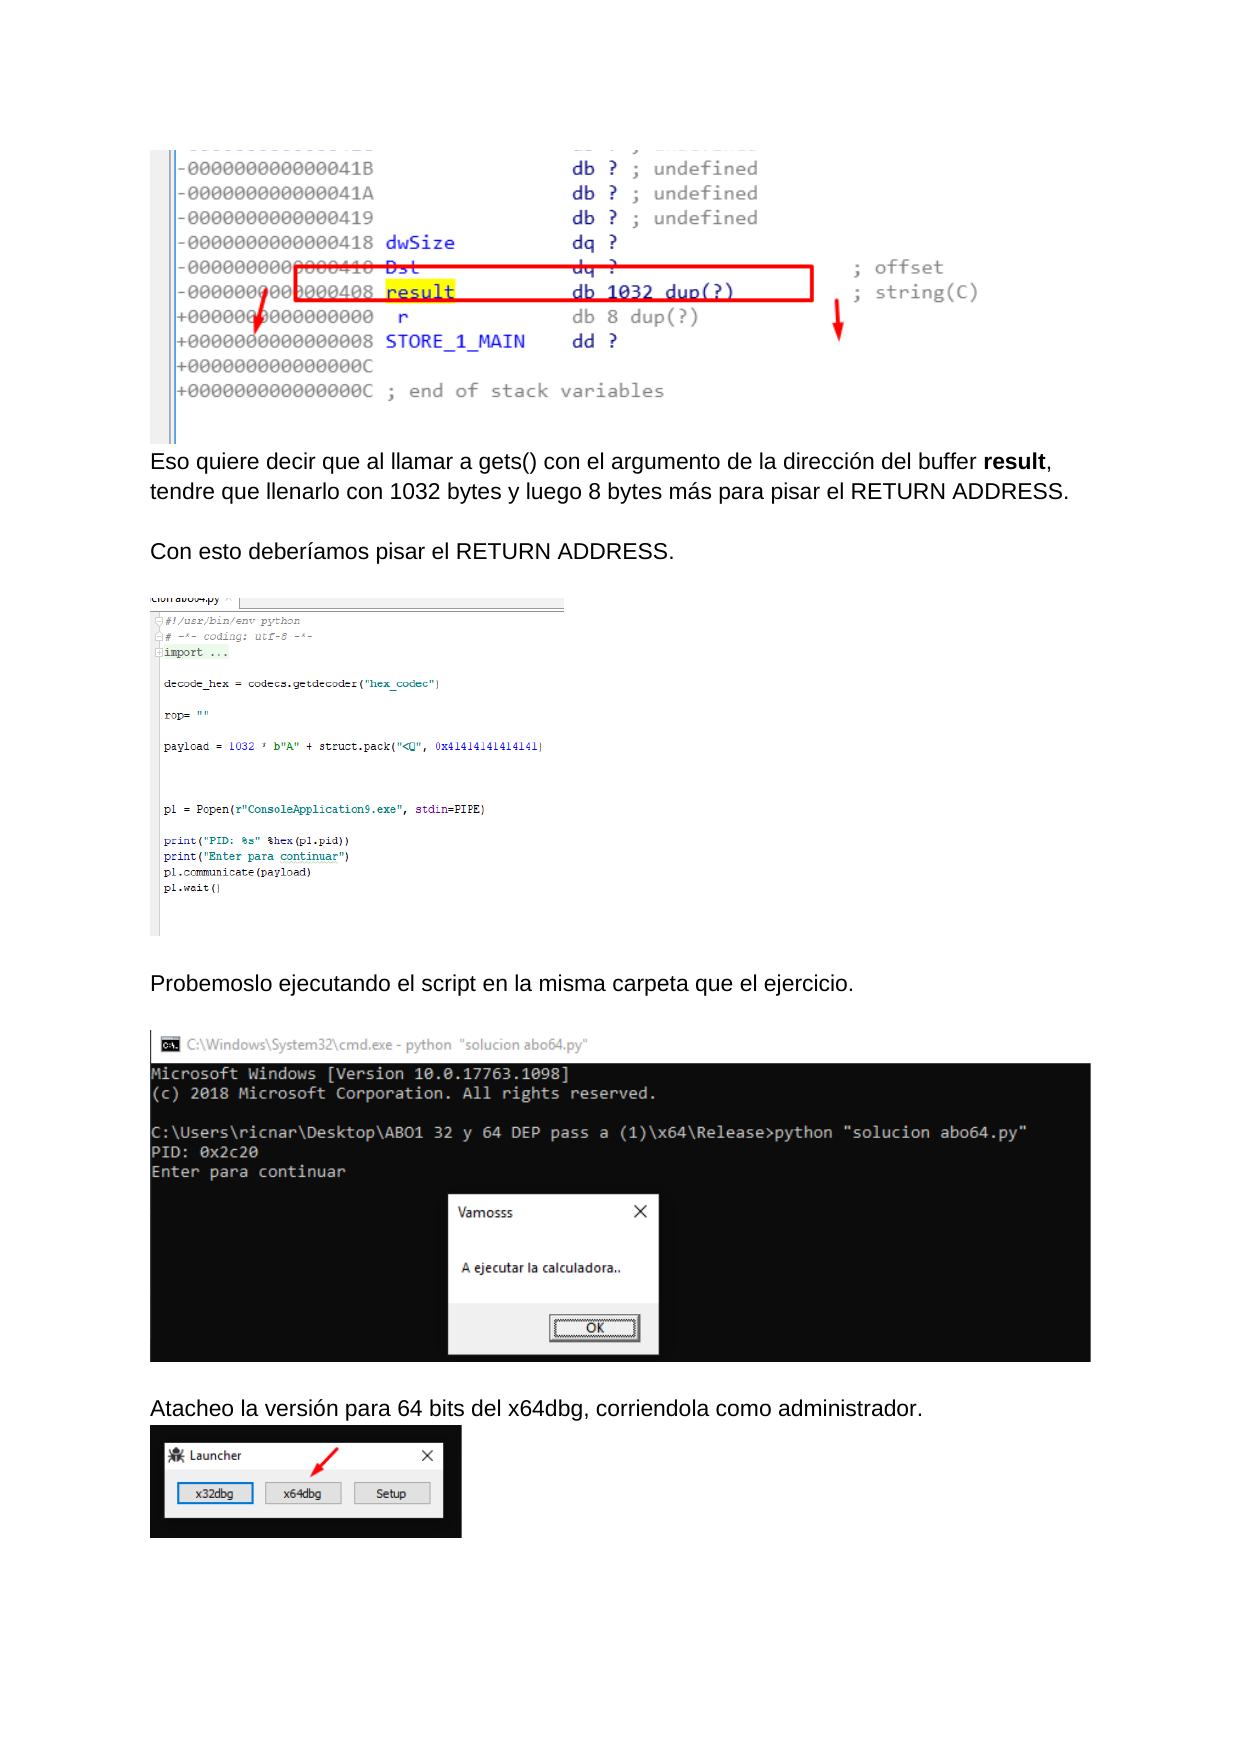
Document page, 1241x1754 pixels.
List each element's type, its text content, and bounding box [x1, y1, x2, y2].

picture [150, 1425, 462, 1538]
text Atacheo la versión para 64 bits del x64dbg, corriendola como administrador. [150, 1395, 1090, 1422]
text Probemoslo ejecutando el script en la misma carpeta que el ejercicio. [150, 969, 1090, 996]
picture [150, 1030, 1091, 1362]
text Con esto deberíamos pisar el RETURN ADDRESS. [150, 538, 1090, 564]
picture [150, 598, 564, 936]
picture [150, 150, 1091, 444]
text Eso quiere decir que al llamar a gets() con el argumento de la dirección del buffer result, tendre que llenarlo con 1032 bytes y luego 8 bytes más para pisar el RETURN ADDRESS. [150, 448, 1090, 504]
